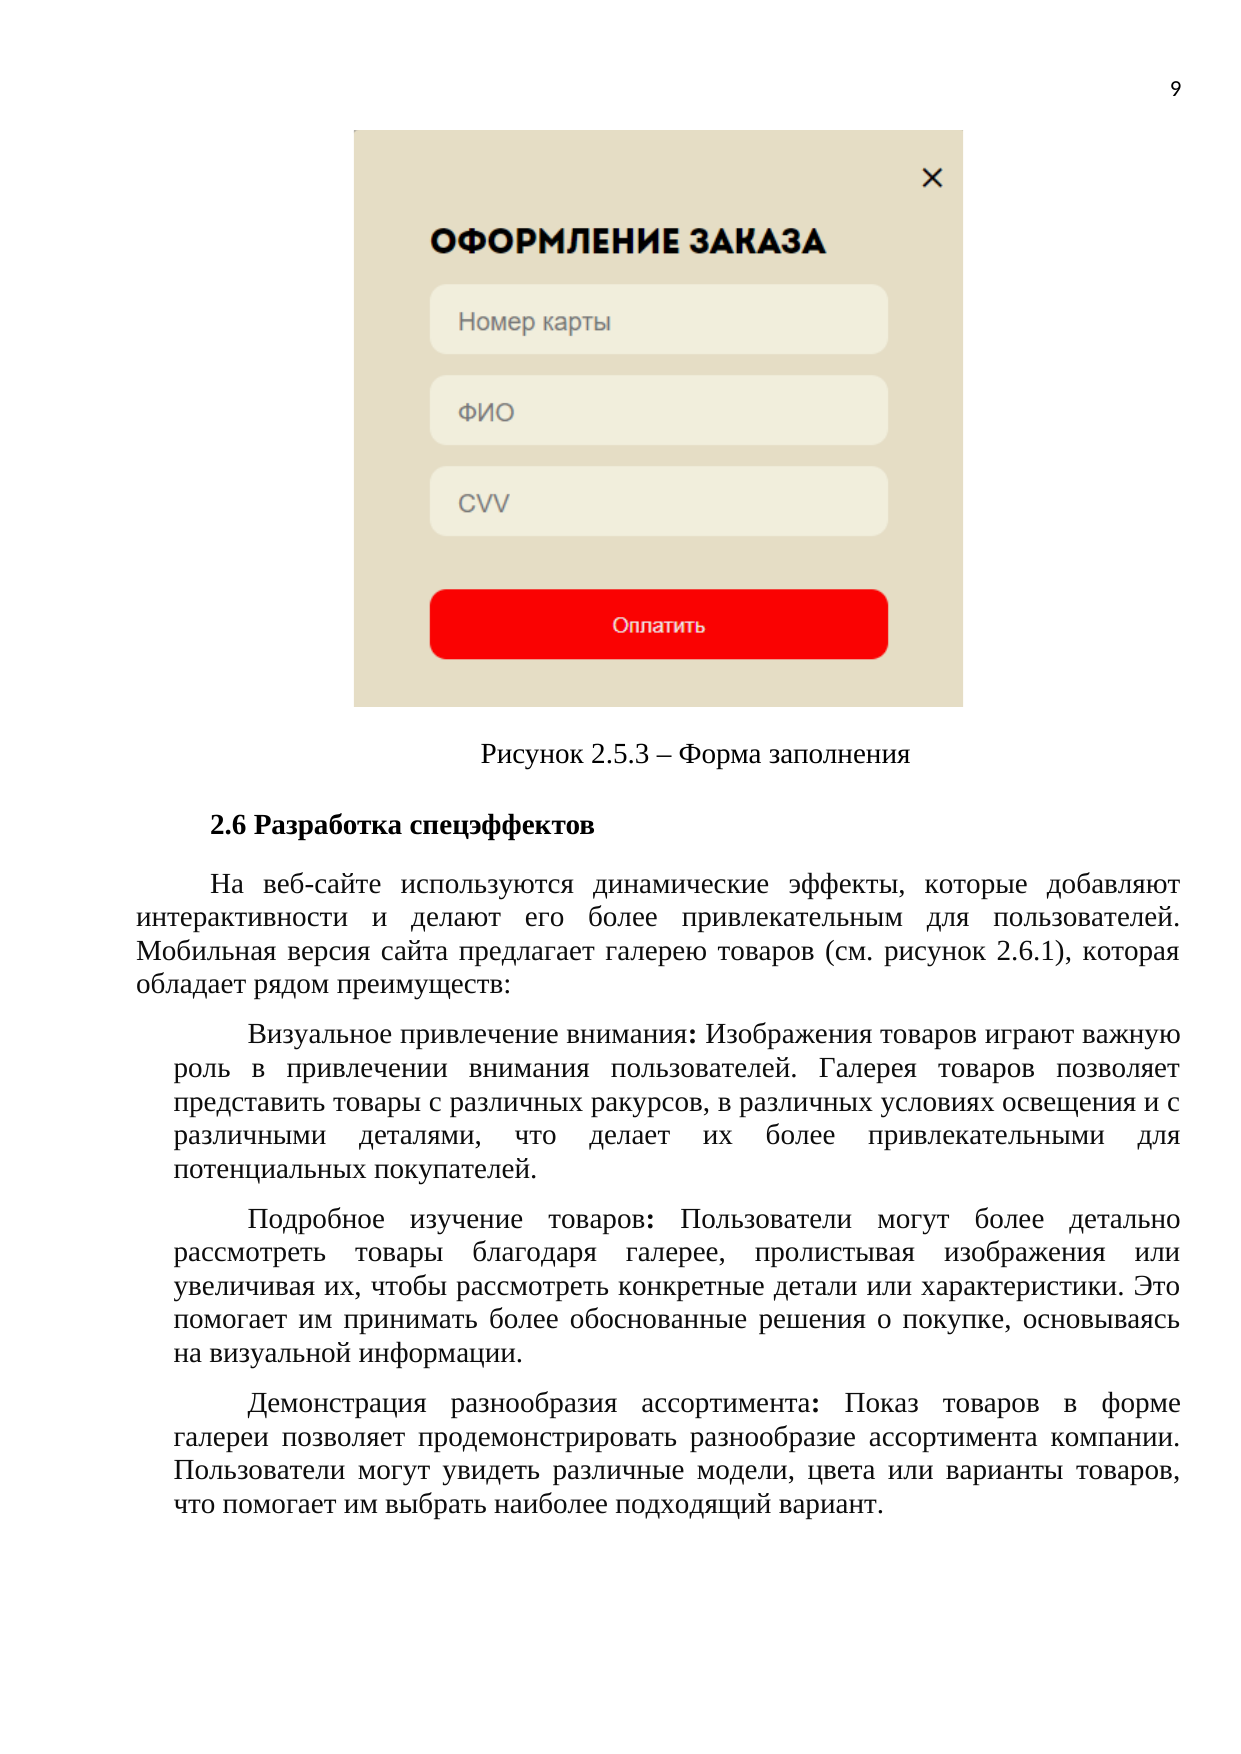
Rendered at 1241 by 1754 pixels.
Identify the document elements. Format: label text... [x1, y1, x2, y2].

picture [353, 130, 964, 707]
text Визуальное привлечение внимания: Изображения товаров играют важную роль в привлечении внимания пользователей. Галерея товаров позволяет представить товары с различных ракурсов, в различных условиях освещения и с различными деталями, что делает их более привлекательными для потенциальных покупателей. [173, 1017, 1181, 1184]
text Подробное изучение товаров: Пользователи могут более детально рассмотреть товары благодаря галерее, пролистывая изображения или увеличивая их, чтобы рассмотреть конкретные детали или характеристики. Это помогает им принимать более обоснованные решения о покупке, основываясь на визуальной информации. [173, 1201, 1181, 1369]
text Рисунок 2.5.3 – Форма заполнения [136, 736, 1181, 770]
text Демонстрация разнообразия ассортимента: Показ товаров в форме галереи позволяет продемонстрировать разнообразие ассортимента компании. Пользователи могут увидеть различные модели, цвета или варианты товаров, что помогает им выбрать наиболее подходящий вариант. [173, 1385, 1181, 1519]
text На веб-сайте используются динамические эффекты, которые добавляют интерактивности и делают его более привлекательным для пользователей. Мобильная версия сайта предлагает галерею товаров (см. рисунок 2.6.1), которая обладает рядом преимуществ: [136, 866, 1181, 1000]
text 2.6 Разработка спецэффектов [136, 807, 1181, 841]
